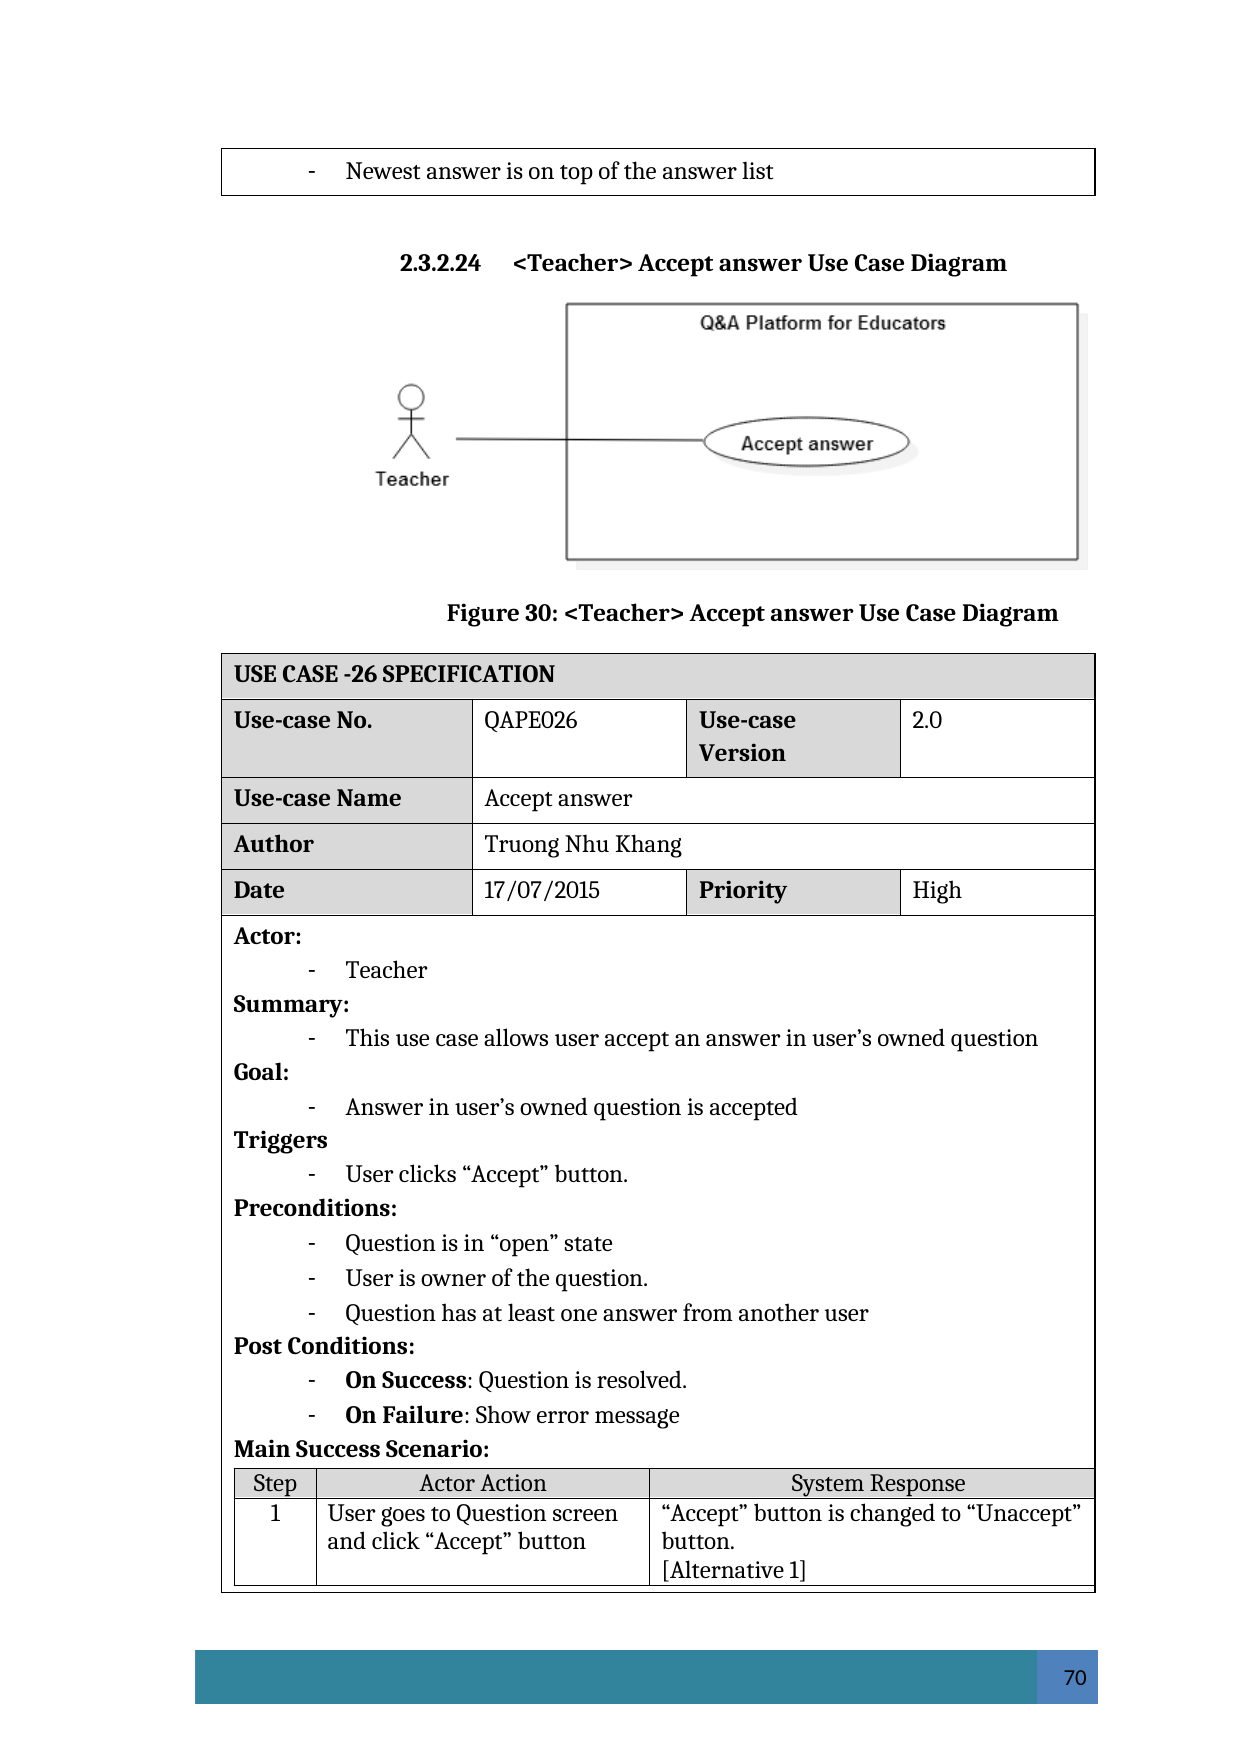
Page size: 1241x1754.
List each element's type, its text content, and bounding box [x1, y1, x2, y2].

text Figure 30: <Teacher> Accept answer Use Case Diagram [372, 599, 1122, 628]
table_cell 17/07/2015 [473, 870, 686, 914]
table_cell Use-case Name [222, 778, 472, 823]
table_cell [222, 149, 1094, 195]
table_cell Use-case No. [222, 700, 472, 777]
table_cell 2.0 [901, 700, 1094, 777]
table_cell Priority [687, 870, 900, 914]
table_cell Author [222, 824, 472, 869]
table_cell Truong Nhu Khang [473, 824, 1094, 869]
table_cell QAPE026 [473, 700, 686, 777]
table_cell Accept answer [473, 778, 1094, 823]
table_header USE CASE -26 SPECIFICATION [222, 654, 1094, 698]
table_cell Use-case Version [687, 700, 900, 777]
picture [354, 290, 1092, 574]
table_cell High [901, 870, 1094, 914]
table_cell Date [222, 870, 472, 914]
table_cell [222, 916, 1094, 1592]
subtitle <Teacher> Accept answer Use Case Diagram [400, 249, 1122, 278]
